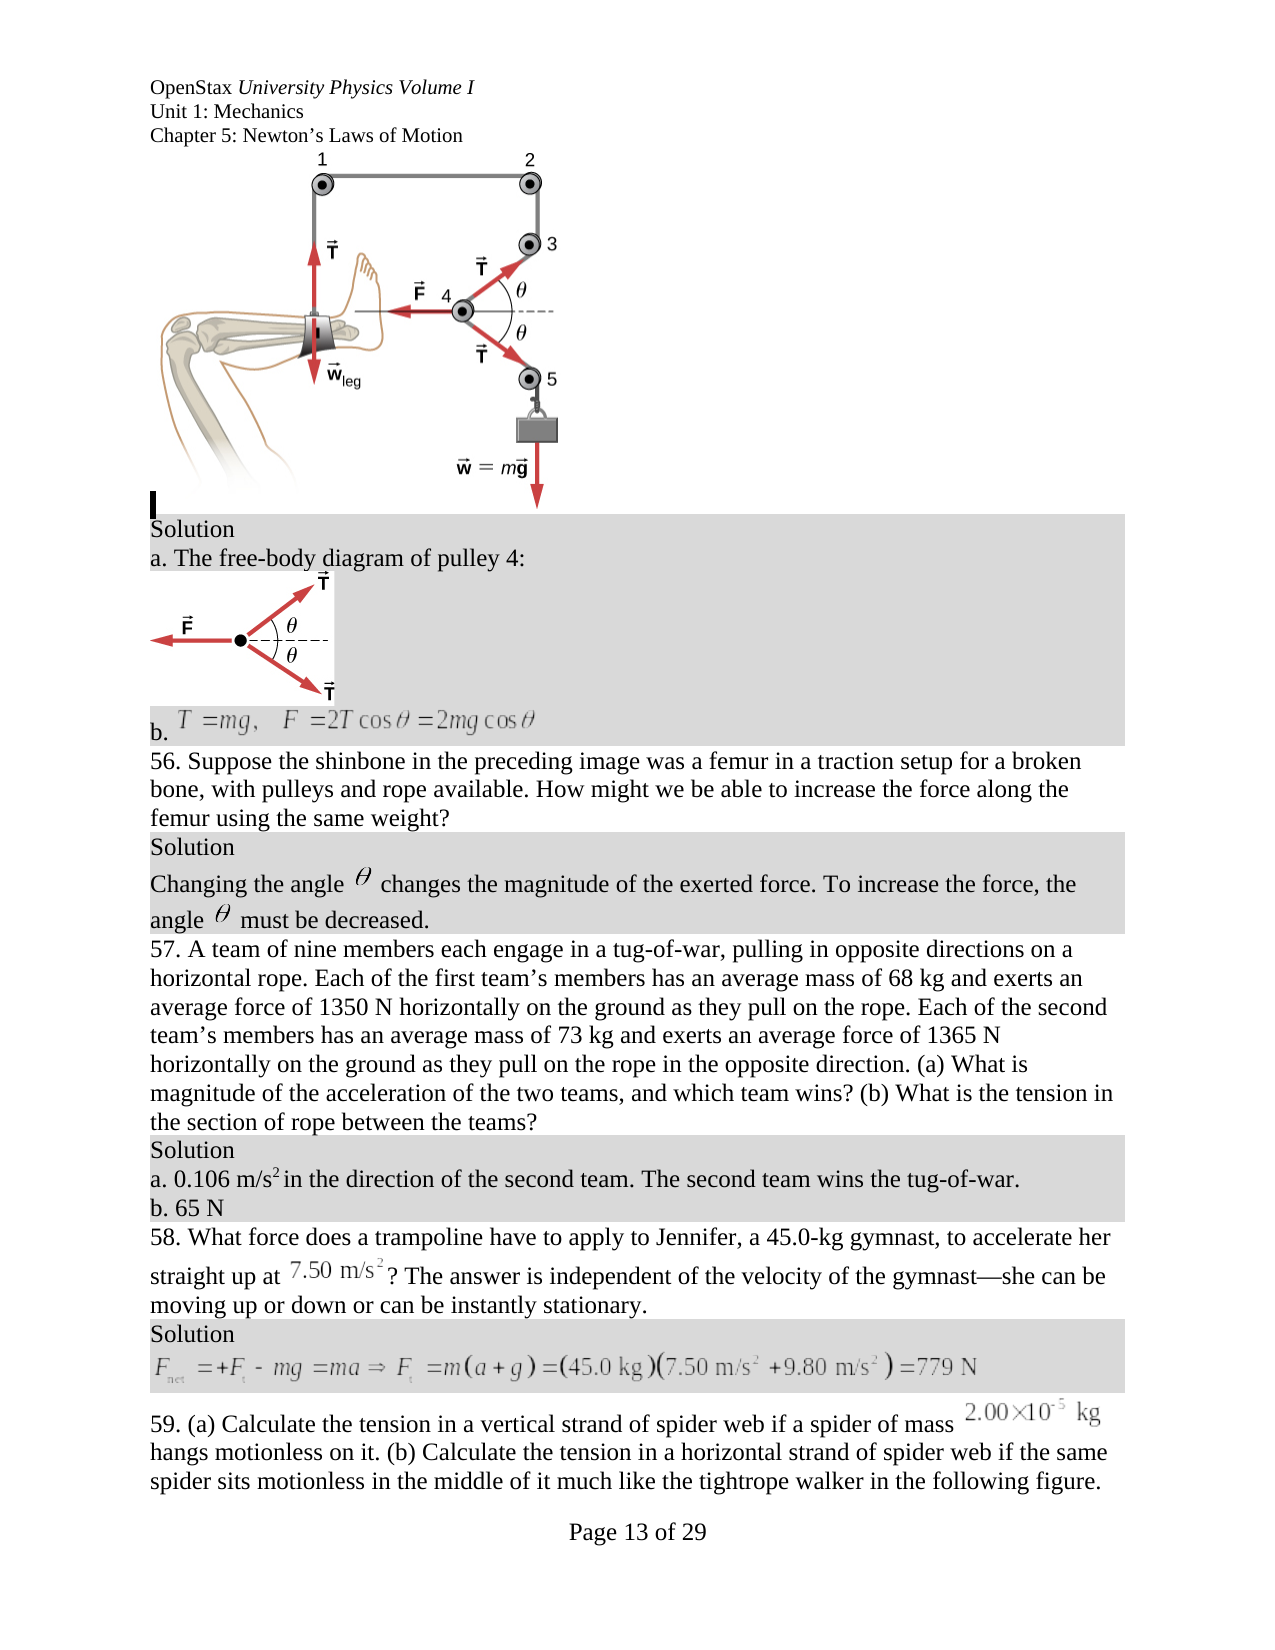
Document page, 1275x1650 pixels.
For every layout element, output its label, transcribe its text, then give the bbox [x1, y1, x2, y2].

picture [150, 571, 335, 706]
text a. The free-body diagram of pulley 4: [150, 543, 1125, 572]
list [150, 1393, 1125, 1495]
text Solution [150, 832, 1125, 861]
text Solution [150, 1319, 1125, 1348]
text Solution [150, 1135, 1125, 1164]
list A team of nine members each engage in a tug-of-war, pulling in opposite directions on a horizontal rope. Each of the first team’s members has an average mass of 68 kg and exerts an average force of 1350 N horizontally on the ground as they pull on the rope. Each of the second team’s members has an average mass of 73 kg and exerts an average force of 1365 N horizontally on the ground as they pull on the rope in the opposite direction. (a) What is magnitude of the acceleration of the two teams, and which team wins? (b) What is the tension in the section of rope between the teams? [150, 934, 1125, 1135]
text Changing the angle changes the magnitude of the exerted force. To increase the force, the angle must be decreased. [150, 861, 1125, 934]
text b. [150, 706, 1125, 746]
list Suppose the shinbone in the preceding image was a femur in a traction setup for a broken bone, with pulleys and rope available. How might we be able to increase the force along the femur using the same weight? [150, 746, 1125, 832]
list What force does a trampoline have to apply to Jennifer, a 45.0-kg gymnast, to accelerate her straight up at ? The answer is independent of the velocity of the gymnast—she can be moving up or down or can be instantly stationary. [150, 1222, 1125, 1319]
picture [156, 150, 561, 514]
text a. 0.106 m/s2 in the direction of the second team. The second team wins the tug-of-war. [150, 1164, 1125, 1193]
text Solution [150, 514, 1125, 543]
text b. 65 N [150, 1193, 1125, 1222]
